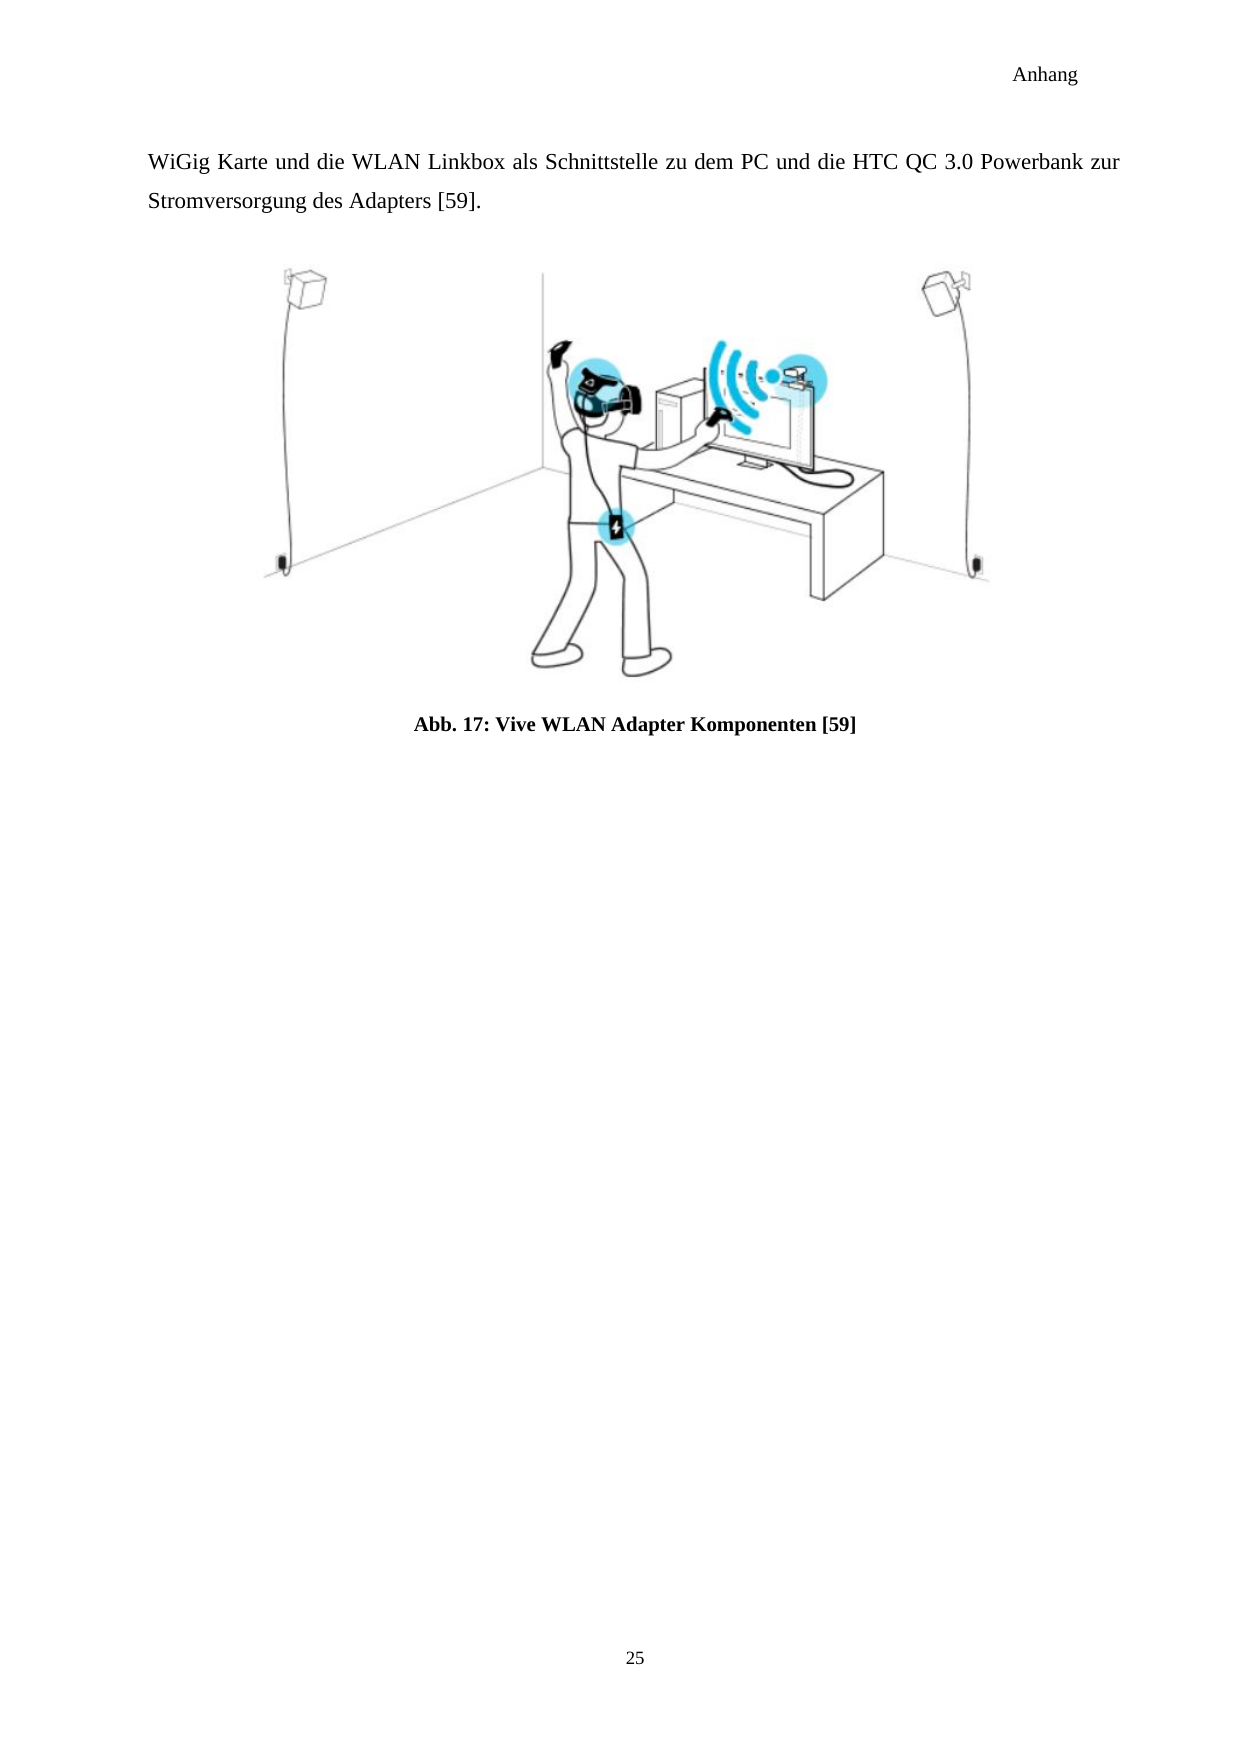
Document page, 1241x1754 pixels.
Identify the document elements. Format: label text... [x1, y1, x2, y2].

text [148, 148, 1122, 213]
picture [218, 226, 1052, 699]
text Abb. 17: Vive WLAN Adapter Komponenten [148, 712, 1122, 736]
